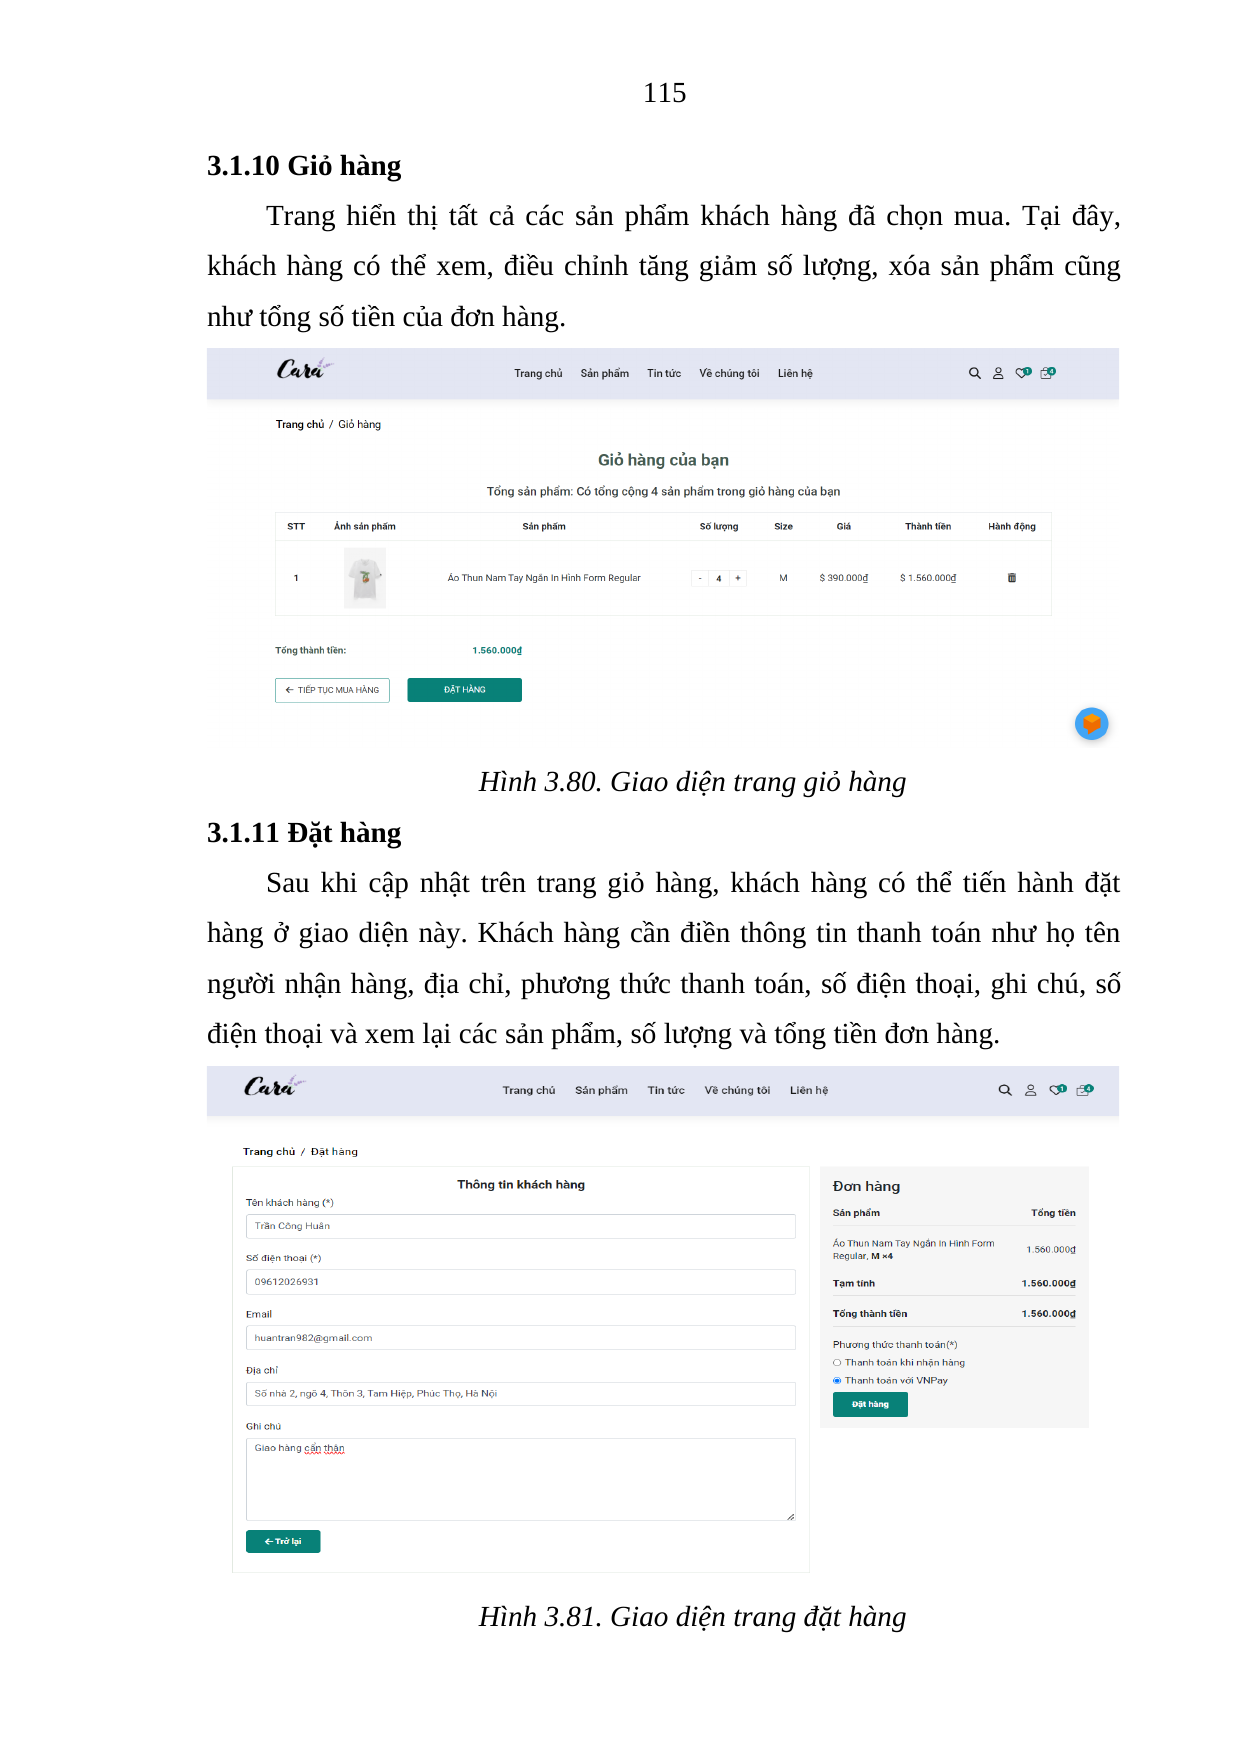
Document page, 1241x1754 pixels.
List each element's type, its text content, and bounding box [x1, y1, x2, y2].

text Trang hiển thị tất cả các sản phẩm khách hàng đã chọn mua. Tại đây, khách hàng có thể xem, điều chỉnh tăng giảm số lượng, xóa sản phẩm cũng như tổng số tiền của đơn hàng. [207, 198, 1122, 332]
subtitle Giỏ hàng [207, 148, 1122, 181]
text Sau khi cập nhật trên trang giỏ hàng, khách hàng có thể tiến hành đặt hàng ở giao diện này. Khách hàng cần điền thông tin thanh toán như họ tên người nhận hàng, địa chỉ, phương thức thanh toán, số điện thoại, ghi chú, số điện thoại và xem lại các sản phẩm, số lượng và tổng tiền đơn hàng. [207, 865, 1122, 1049]
subtitle Đặt hàng [207, 815, 1122, 848]
picture [206, 1066, 1120, 1583]
picture [206, 348, 1120, 748]
